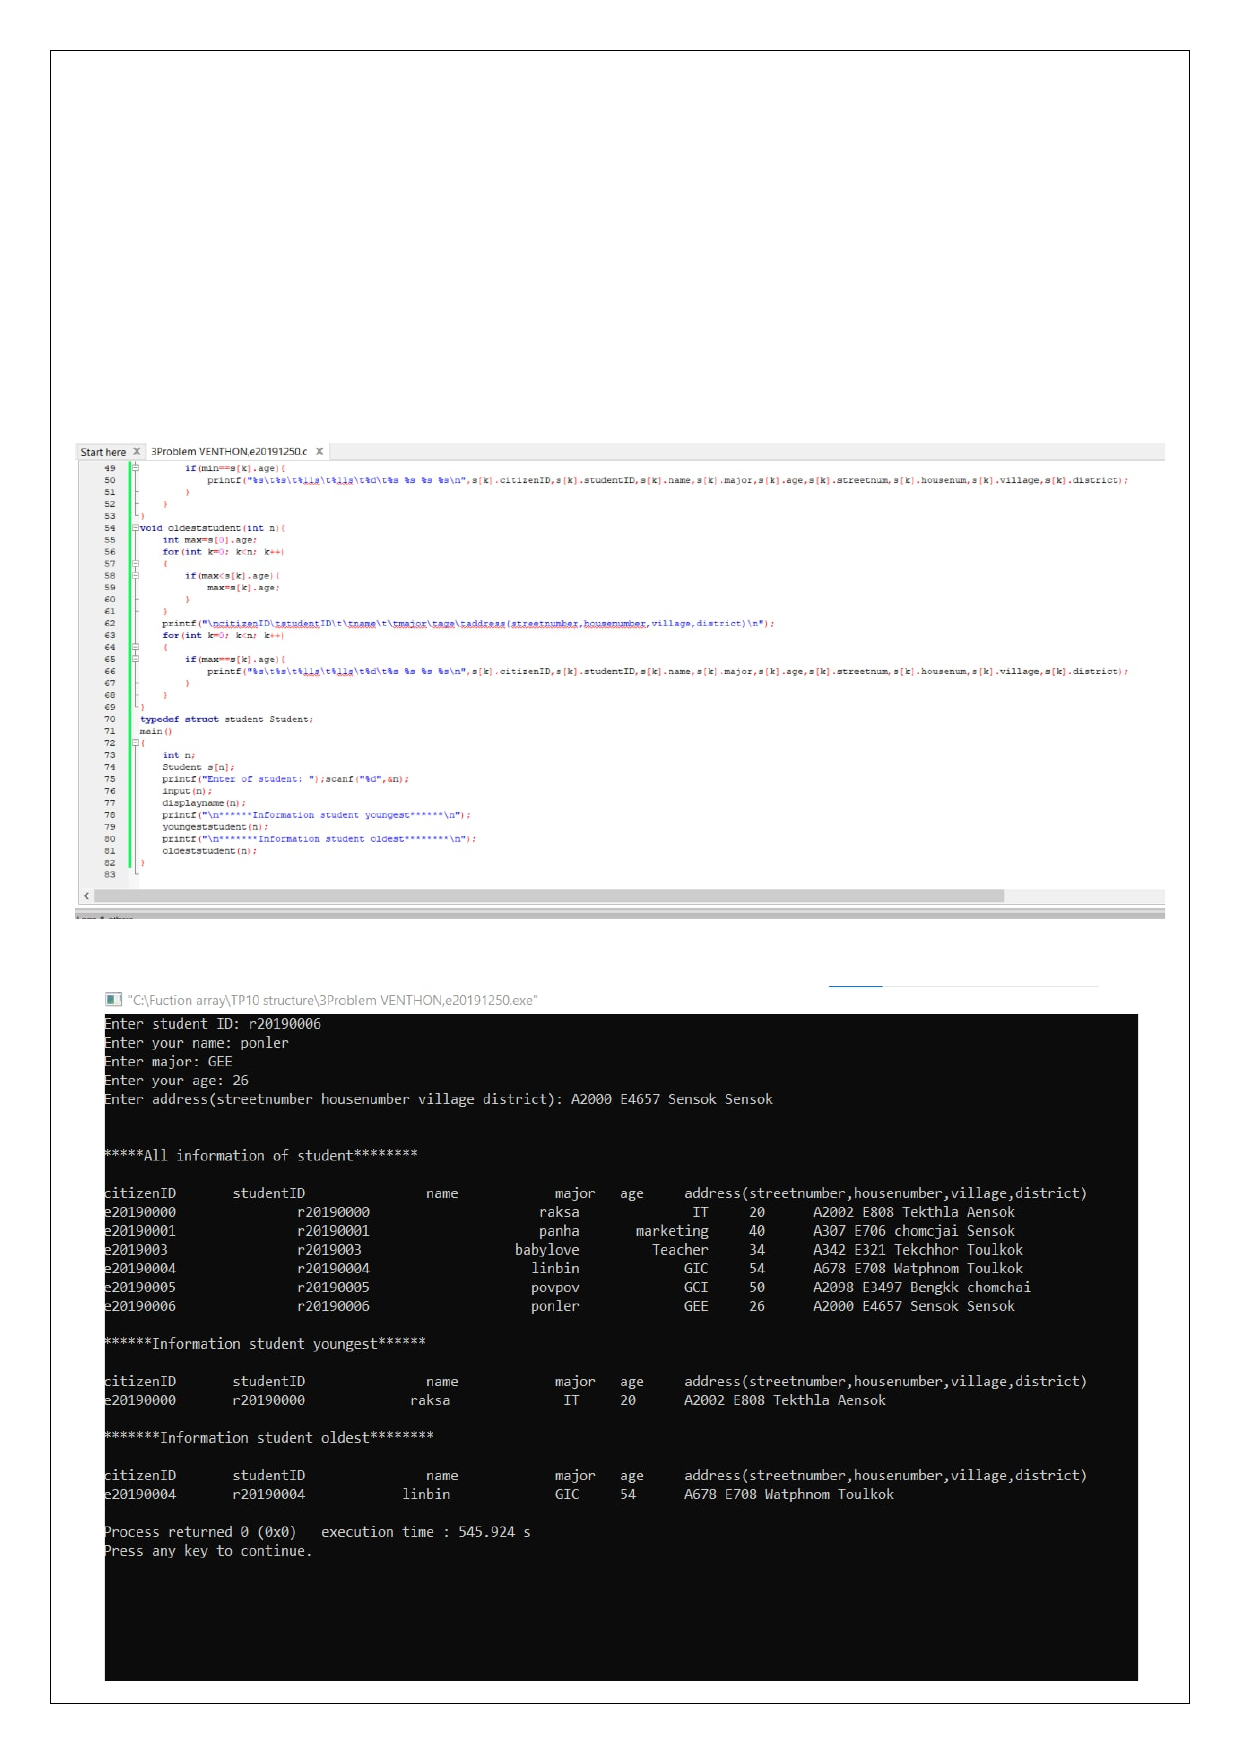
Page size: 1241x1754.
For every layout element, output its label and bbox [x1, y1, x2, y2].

picture [75, 443, 1166, 919]
picture [103, 986, 1137, 1679]
